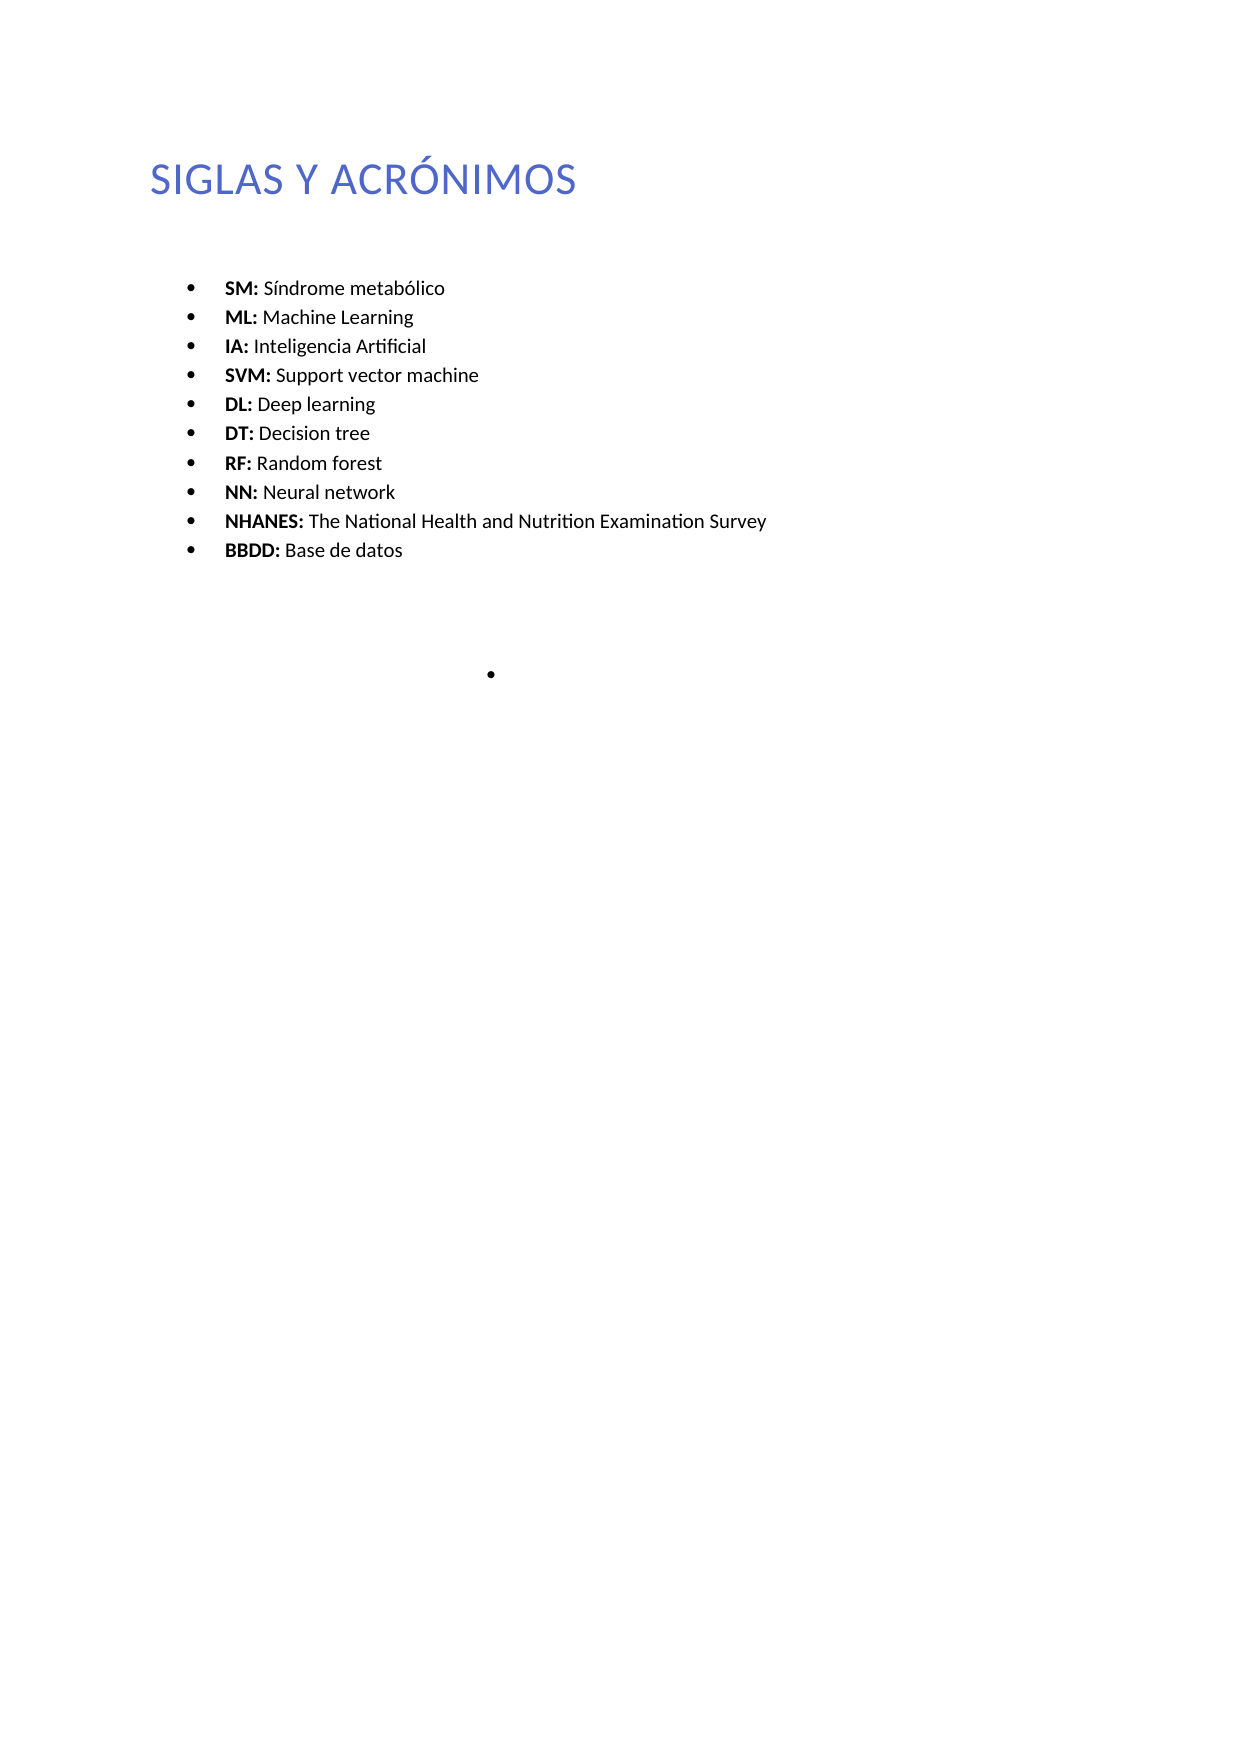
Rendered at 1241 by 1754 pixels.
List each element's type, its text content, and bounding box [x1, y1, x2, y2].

list BBDD: Base de datos [187, 537, 1090, 563]
list SM: Síndrome metabólico [187, 275, 1090, 300]
list NHANES: The National Health and Nutrition Examination Survey [187, 508, 1090, 533]
list IA: Inteligencia Artificial [187, 333, 1090, 358]
title siglas y acrónimos [150, 150, 1090, 206]
list RF: Random forest [187, 450, 1090, 475]
list DL: Deep learning [187, 391, 1090, 417]
list ML: Machine Learning [187, 304, 1090, 329]
list DT: Decision tree [187, 421, 1090, 446]
list NN: Neural network [187, 479, 1090, 504]
list SVM: Support vector machine [187, 362, 1090, 388]
